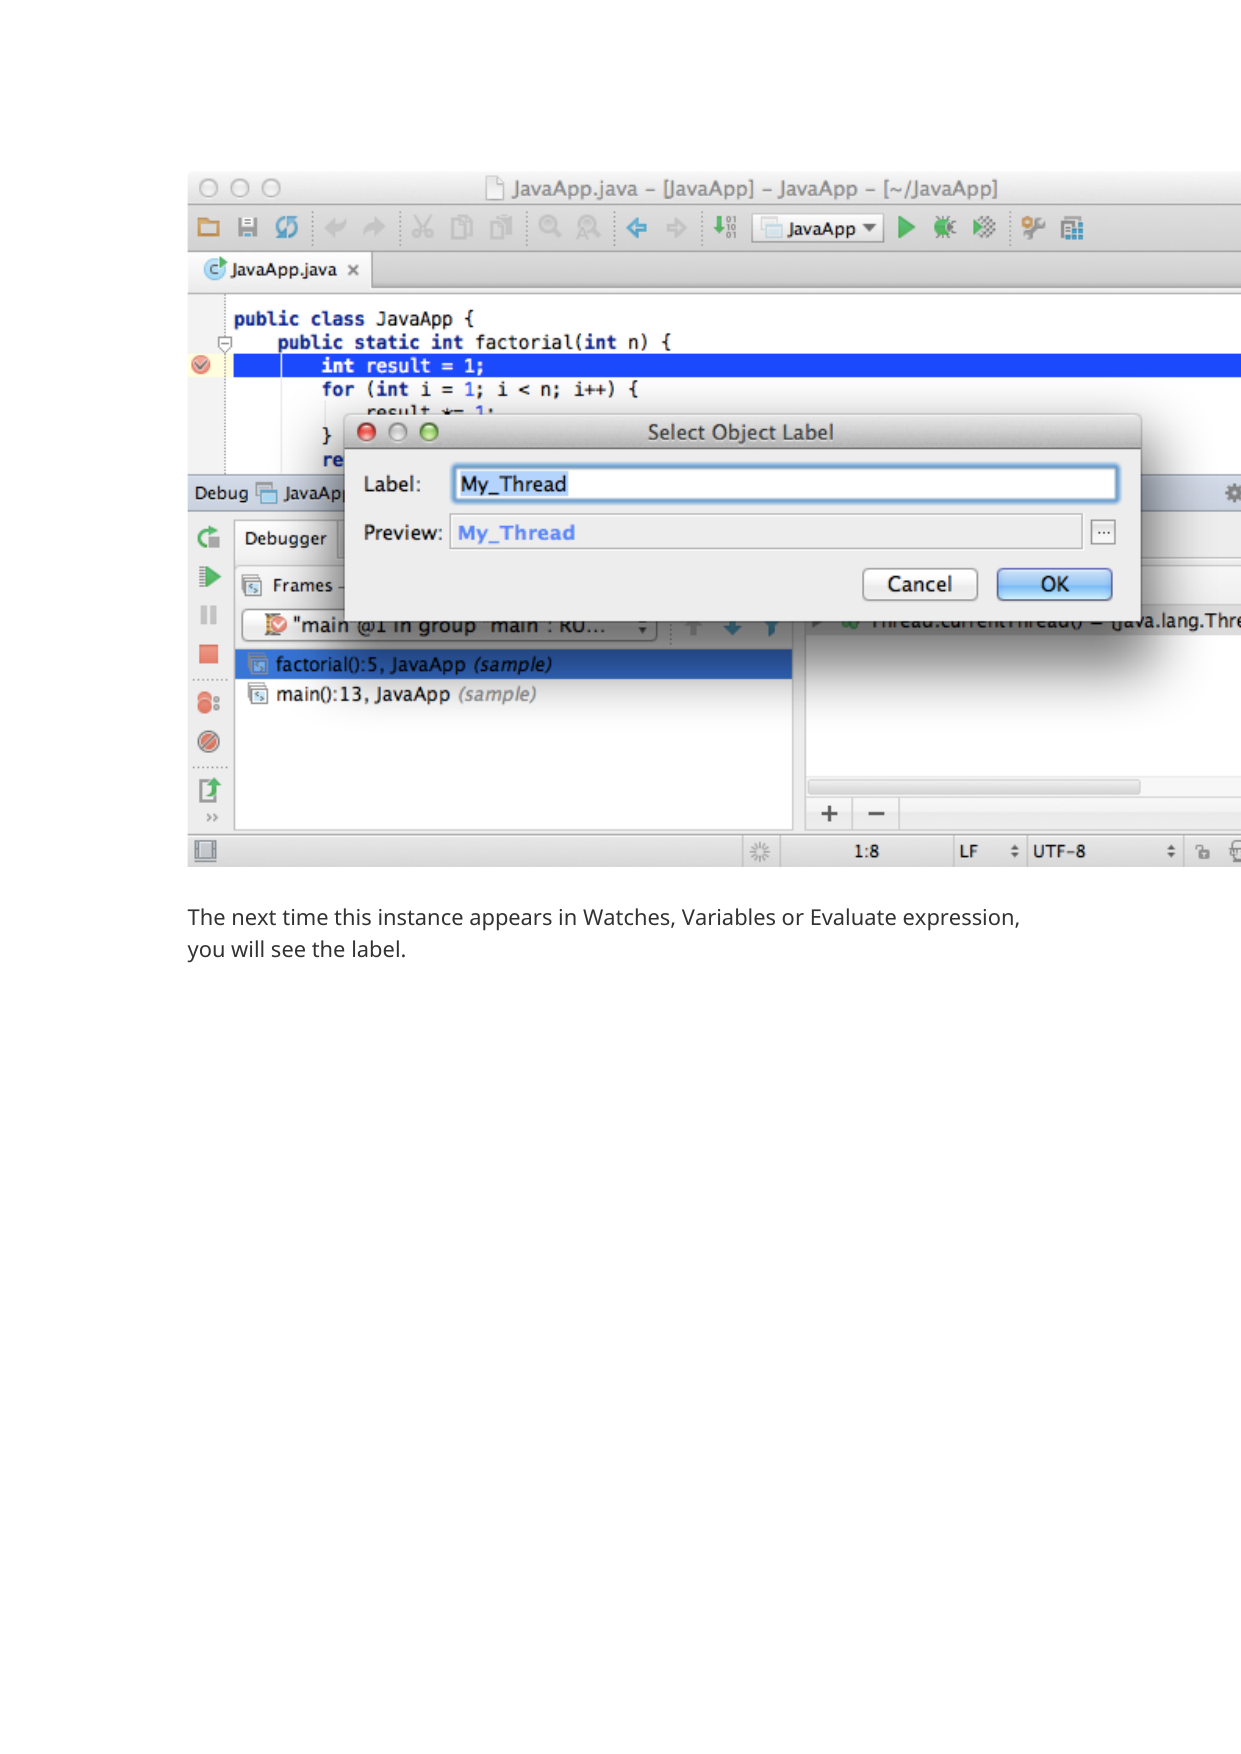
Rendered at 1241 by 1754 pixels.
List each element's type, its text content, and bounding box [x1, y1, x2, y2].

picture [187, 171, 1241, 867]
text The next time this instance appears in Watches, Variables or Evaluate expression, you will see the label. [187, 900, 1053, 965]
